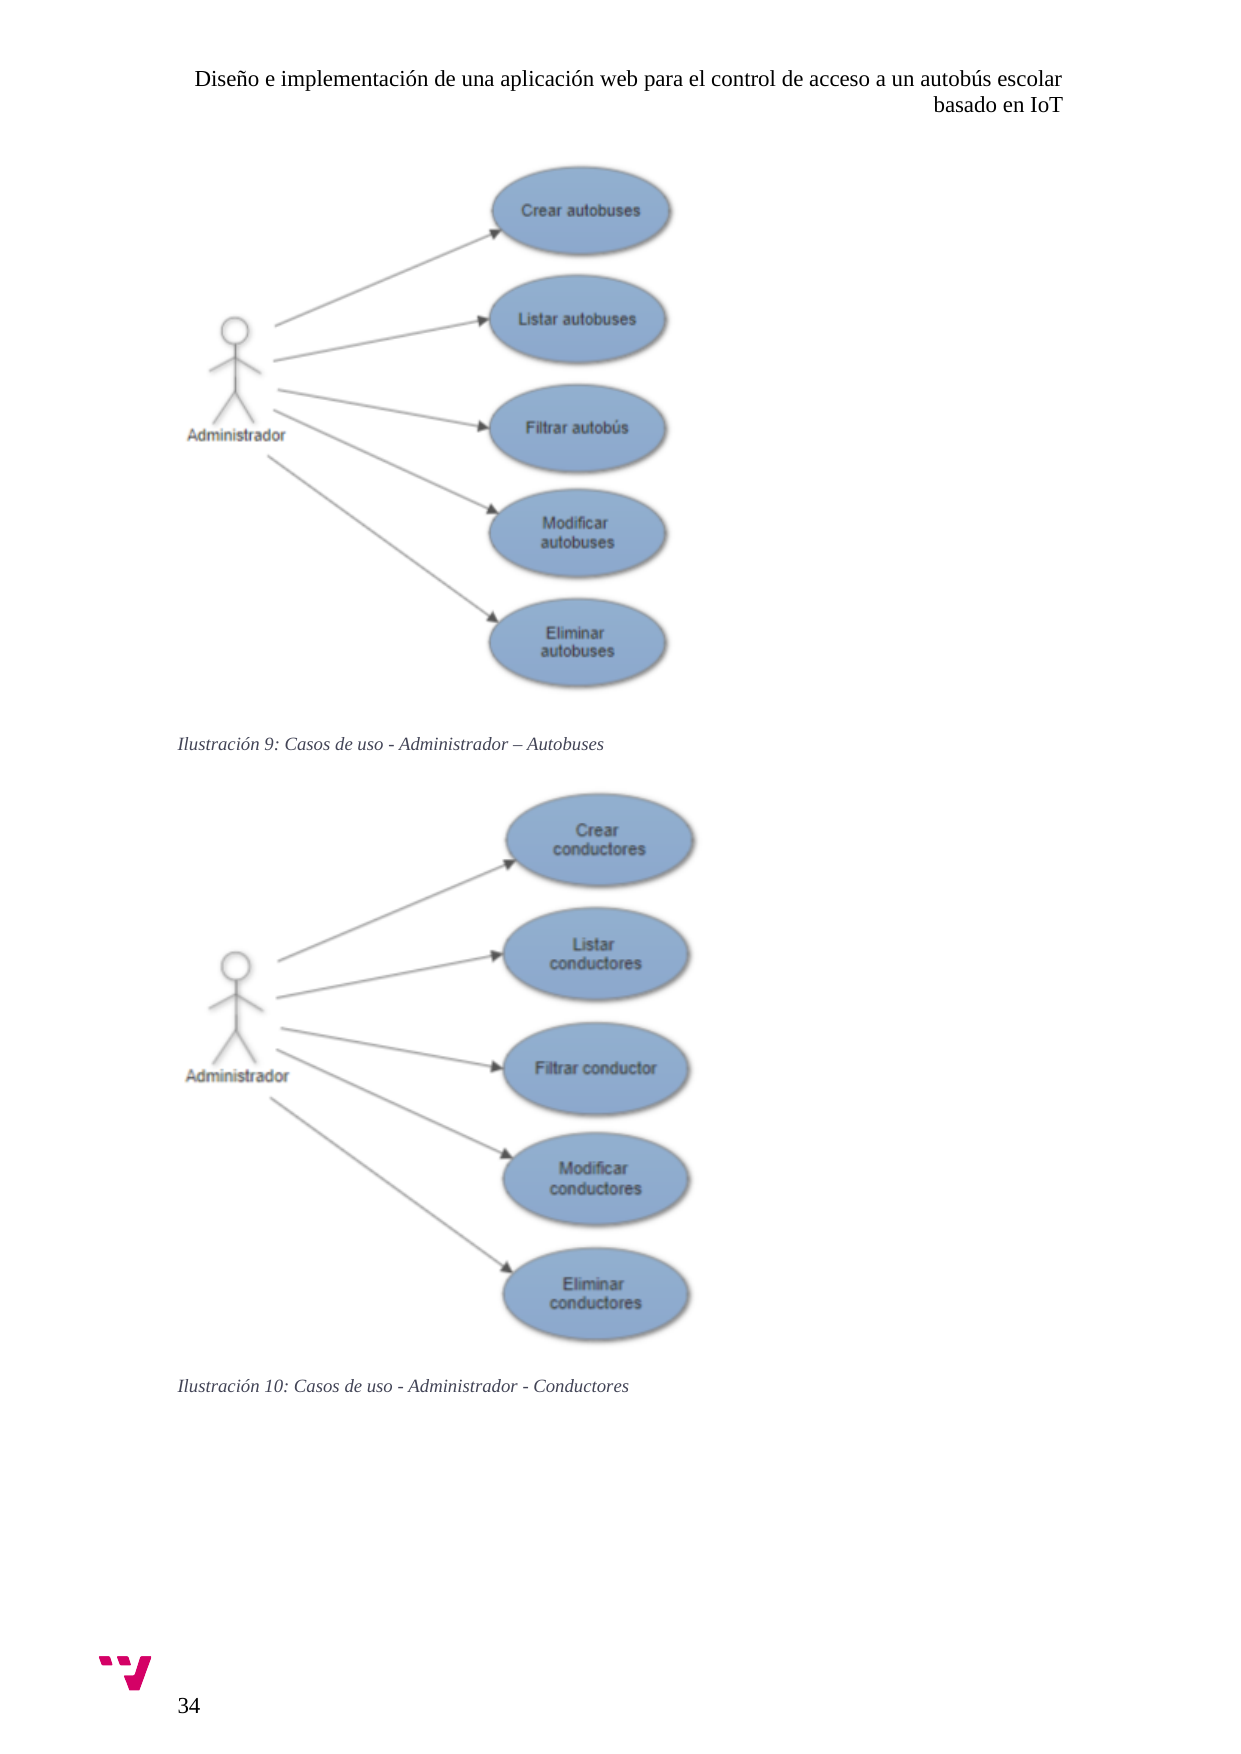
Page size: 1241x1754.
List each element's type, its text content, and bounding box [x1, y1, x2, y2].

picture [177, 775, 781, 1354]
text Ilustración 9: Casos de uso - Administrador – Autobuses [177, 733, 1063, 754]
picture [177, 147, 716, 708]
text Ilustración 10: Casos de uso - Administrador - Conductores [148, 1374, 1063, 1396]
picture [98, 1656, 152, 1691]
